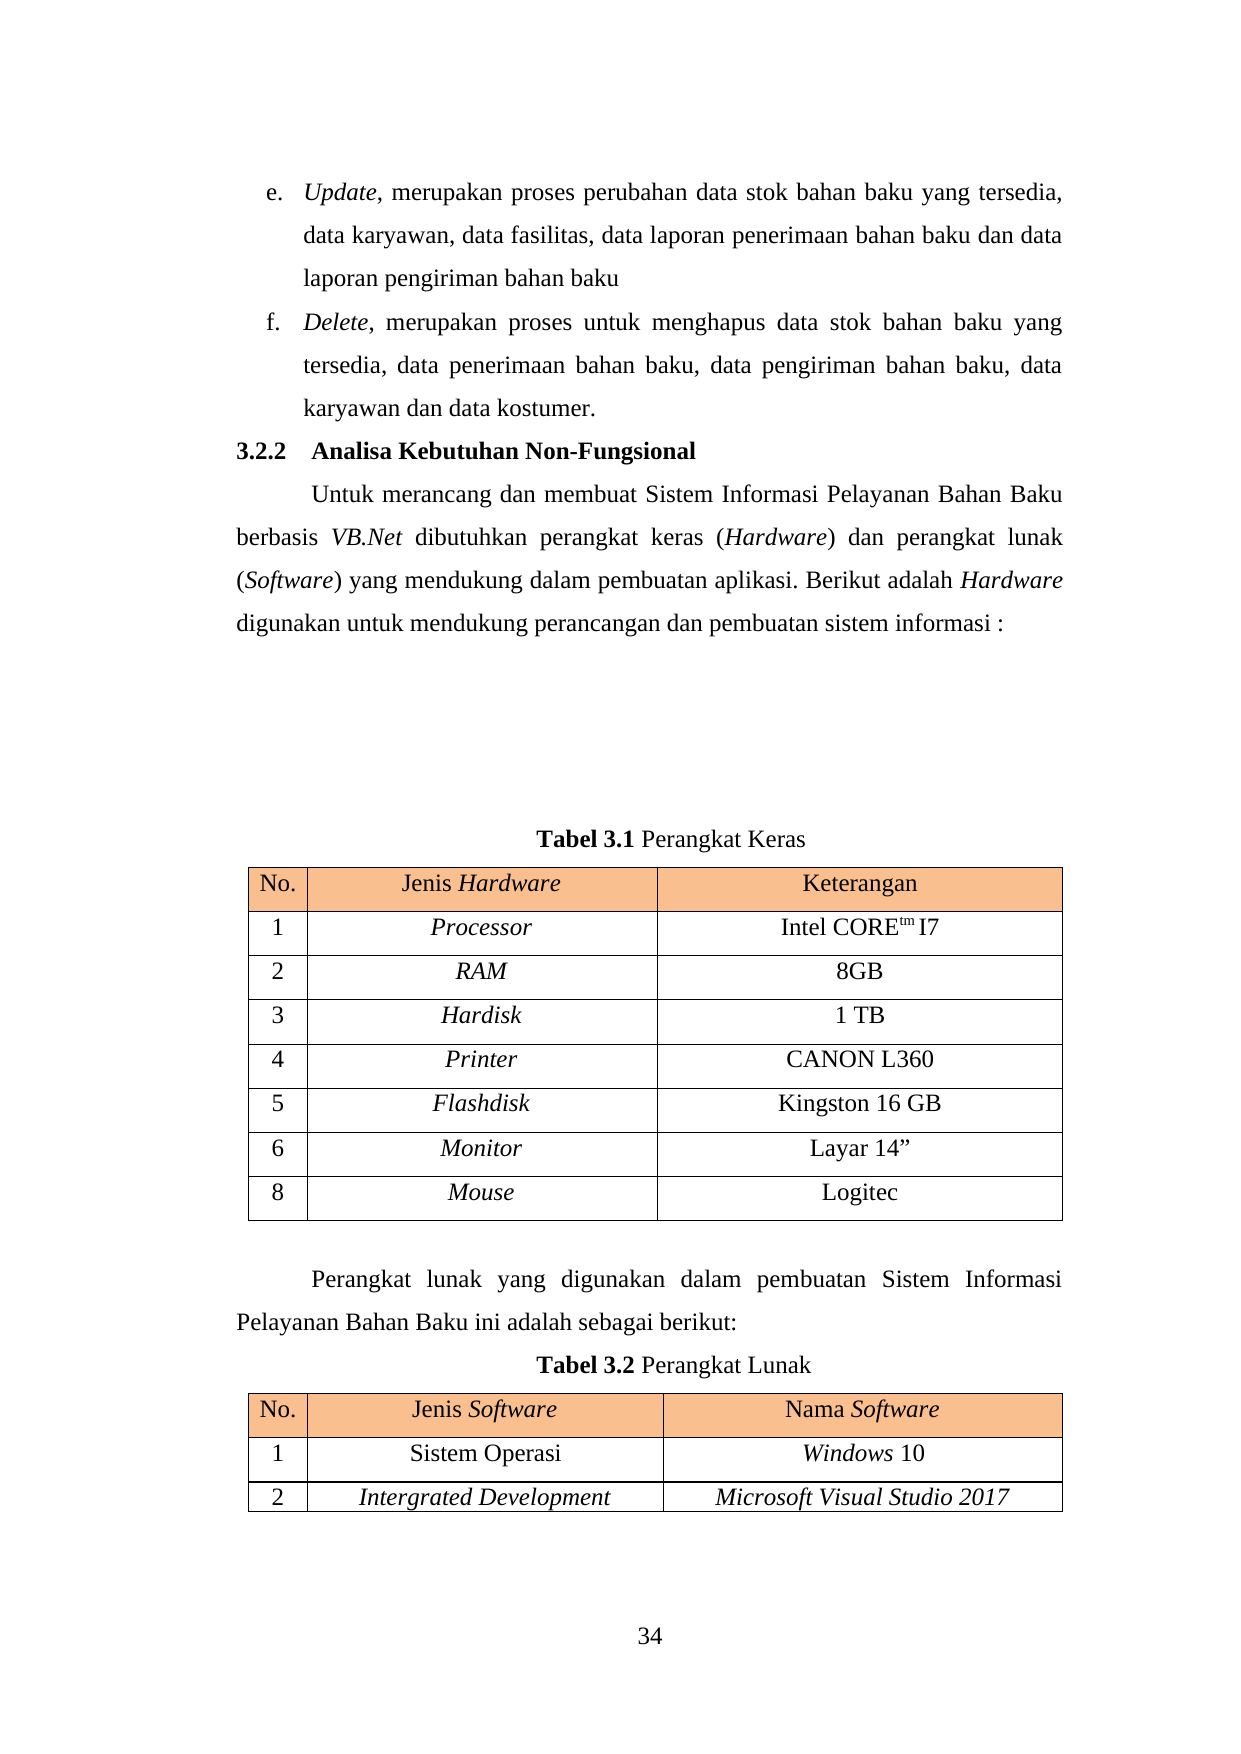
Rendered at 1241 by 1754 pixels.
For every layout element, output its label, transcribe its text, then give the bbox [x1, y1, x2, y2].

text 3.2.2 Analisa Kebutuhan Non-Fungsional [236, 436, 1063, 465]
text Perangkat lunak yang digunakan dalam pembuatan Sistem Informasi Pelayanan Bahan Baku ini adalah sebagai berikut: [236, 1264, 1063, 1336]
table_cell Monitor [308, 1133, 657, 1176]
table_cell Processor [308, 912, 657, 955]
table_header Jenis Hardware [308, 868, 657, 911]
list Delete, merupakan proses untuk menghapus data stok bahan baku yang tersedia, data penerimaan bahan baku, data pengiriman bahan baku, data karyawan dan data kostumer. [266, 307, 1063, 422]
text Tabel 3.2 Perangkat Lunak [461, 1350, 1063, 1379]
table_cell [308, 1483, 663, 1511]
table_header Keterangan [658, 868, 1062, 911]
table_cell 2 [249, 956, 307, 999]
table_cell 6 [249, 1133, 307, 1176]
table_cell Layar 14” [658, 1133, 1062, 1176]
table_cell Sistem Operasi [308, 1438, 663, 1481]
table_cell 2 [249, 1483, 307, 1511]
table_header No. [249, 1394, 307, 1437]
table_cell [664, 1483, 1062, 1511]
table_cell 1 [249, 1438, 307, 1481]
text Untuk merancang dan membuat Sistem Informasi Pelayanan Bahan Baku berbasis VB.Net dibutuhkan perangkat keras (Hardware) dan perangkat lunak (Software) yang mendukung dalam pembuatan aplikasi. Berikut adalah Hardware digunakan untuk mendukung perancangan dan pembuatan sistem informasi : [236, 479, 1063, 637]
table_cell CANON L360 [658, 1045, 1062, 1087]
table_header No. [249, 868, 307, 911]
table_cell 4 [249, 1045, 307, 1087]
table_header Jenis Software [308, 1394, 663, 1437]
table_cell Kingston 16 GB [658, 1089, 1062, 1132]
table_header Nama Software [664, 1394, 1062, 1437]
table_cell 3 [249, 1000, 307, 1043]
table_cell Windows 10 [664, 1438, 1062, 1481]
list Update, merupakan proses perubahan data stok bahan baku yang tersedia, data karyawan, data fasilitas, data laporan penerimaan bahan baku dan data laporan pengiriman bahan baku [266, 177, 1063, 292]
table_cell Mouse [308, 1177, 657, 1220]
table_cell Flashdisk [308, 1089, 657, 1132]
text Tabel 3.1 Perangkat Keras [461, 824, 1063, 853]
table_cell RAM [308, 956, 657, 999]
table_cell 8 [249, 1177, 307, 1220]
table_cell 1 TB [658, 1000, 1062, 1043]
table_cell 1 [249, 912, 307, 955]
table_cell 8GB [658, 956, 1062, 999]
table_cell Printer [308, 1045, 657, 1087]
table_cell Logitec [658, 1177, 1062, 1220]
table_cell Hardisk [308, 1000, 657, 1043]
table_cell Intel COREtm I7 [658, 912, 1062, 955]
table_cell 5 [249, 1089, 307, 1132]
